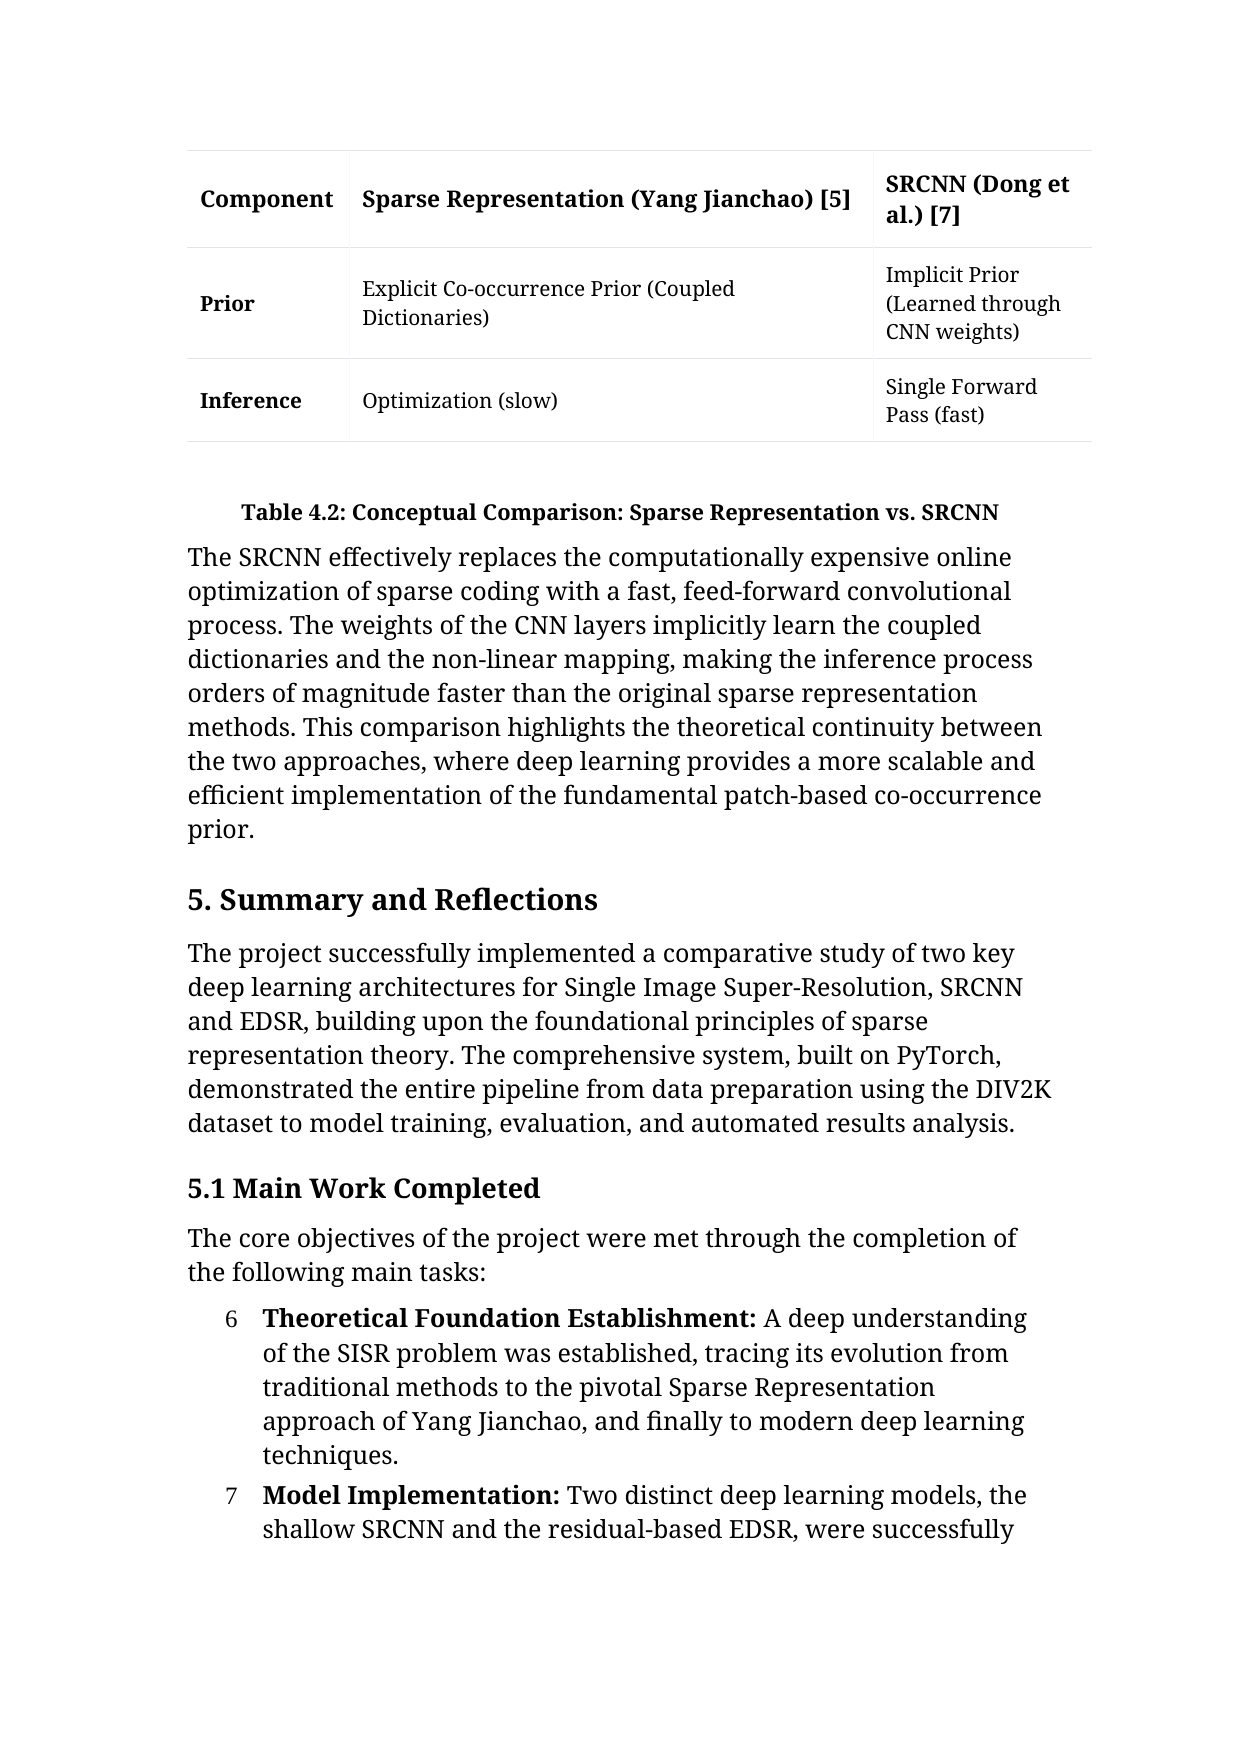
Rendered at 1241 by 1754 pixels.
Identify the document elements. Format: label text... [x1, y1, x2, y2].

table_cell Single Forward Pass (fast) [874, 359, 1092, 441]
text The core objectives of the project were met through the completion of the following main tasks: [187, 1221, 1053, 1289]
table_header Component [187, 151, 349, 247]
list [225, 1478, 1053, 1546]
list Theoretical Foundation Establishment: A deep understanding of the SISR problem was established, tracing its evolution from traditional methods to the pivotal Sparse Representation approach of Yang Jianchao, and finally to modern deep learning techniques. [225, 1301, 1053, 1471]
text The project successfully implemented a comparative study of two key deep learning architectures for Single Image Super-Resolution, SRCNN and EDSR, building upon the foundational principles of sparse representation theory. The comprehensive system, built on PyTorch, demonstrated the entire pipeline from data preparation using the DIV2K dataset to model training, evaluation, and automated results analysis. [187, 936, 1053, 1140]
table_cell Prior [187, 248, 349, 358]
table_cell Implicit Prior (Learned through CNN weights) [874, 248, 1092, 358]
table_cell Inference [187, 359, 349, 441]
table_cell Explicit Co-occurrence Prior (Coupled Dictionaries) [350, 248, 873, 358]
text 5. Summary and Reflections [187, 879, 1053, 919]
text The SRCNN effectively replaces the computationally expensive online optimization of sparse coding with a fast, feed-forward convolutional process. The weights of the CNN layers implicitly learn the coupled dictionaries and the non-linear mapping, making the inference process orders of magnitude faster than the original sparse representation methods. This comparison highlights the theoretical continuity between the two approaches, where deep learning provides a more scalable and efficient implementation of the fundamental patch-based co-occurrence prior. [187, 539, 1053, 846]
text 5.1 Main Work Completed [187, 1169, 1053, 1206]
text Table 4.2: Conceptual Comparison: Sparse Representation vs. SRCNN [187, 497, 1053, 527]
table_header Sparse Representation (Yang Jianchao) [5] [350, 151, 873, 247]
table_header SRCNN (Dong et al.) [7] [874, 151, 1092, 247]
table_cell Optimization (slow) [350, 359, 873, 441]
